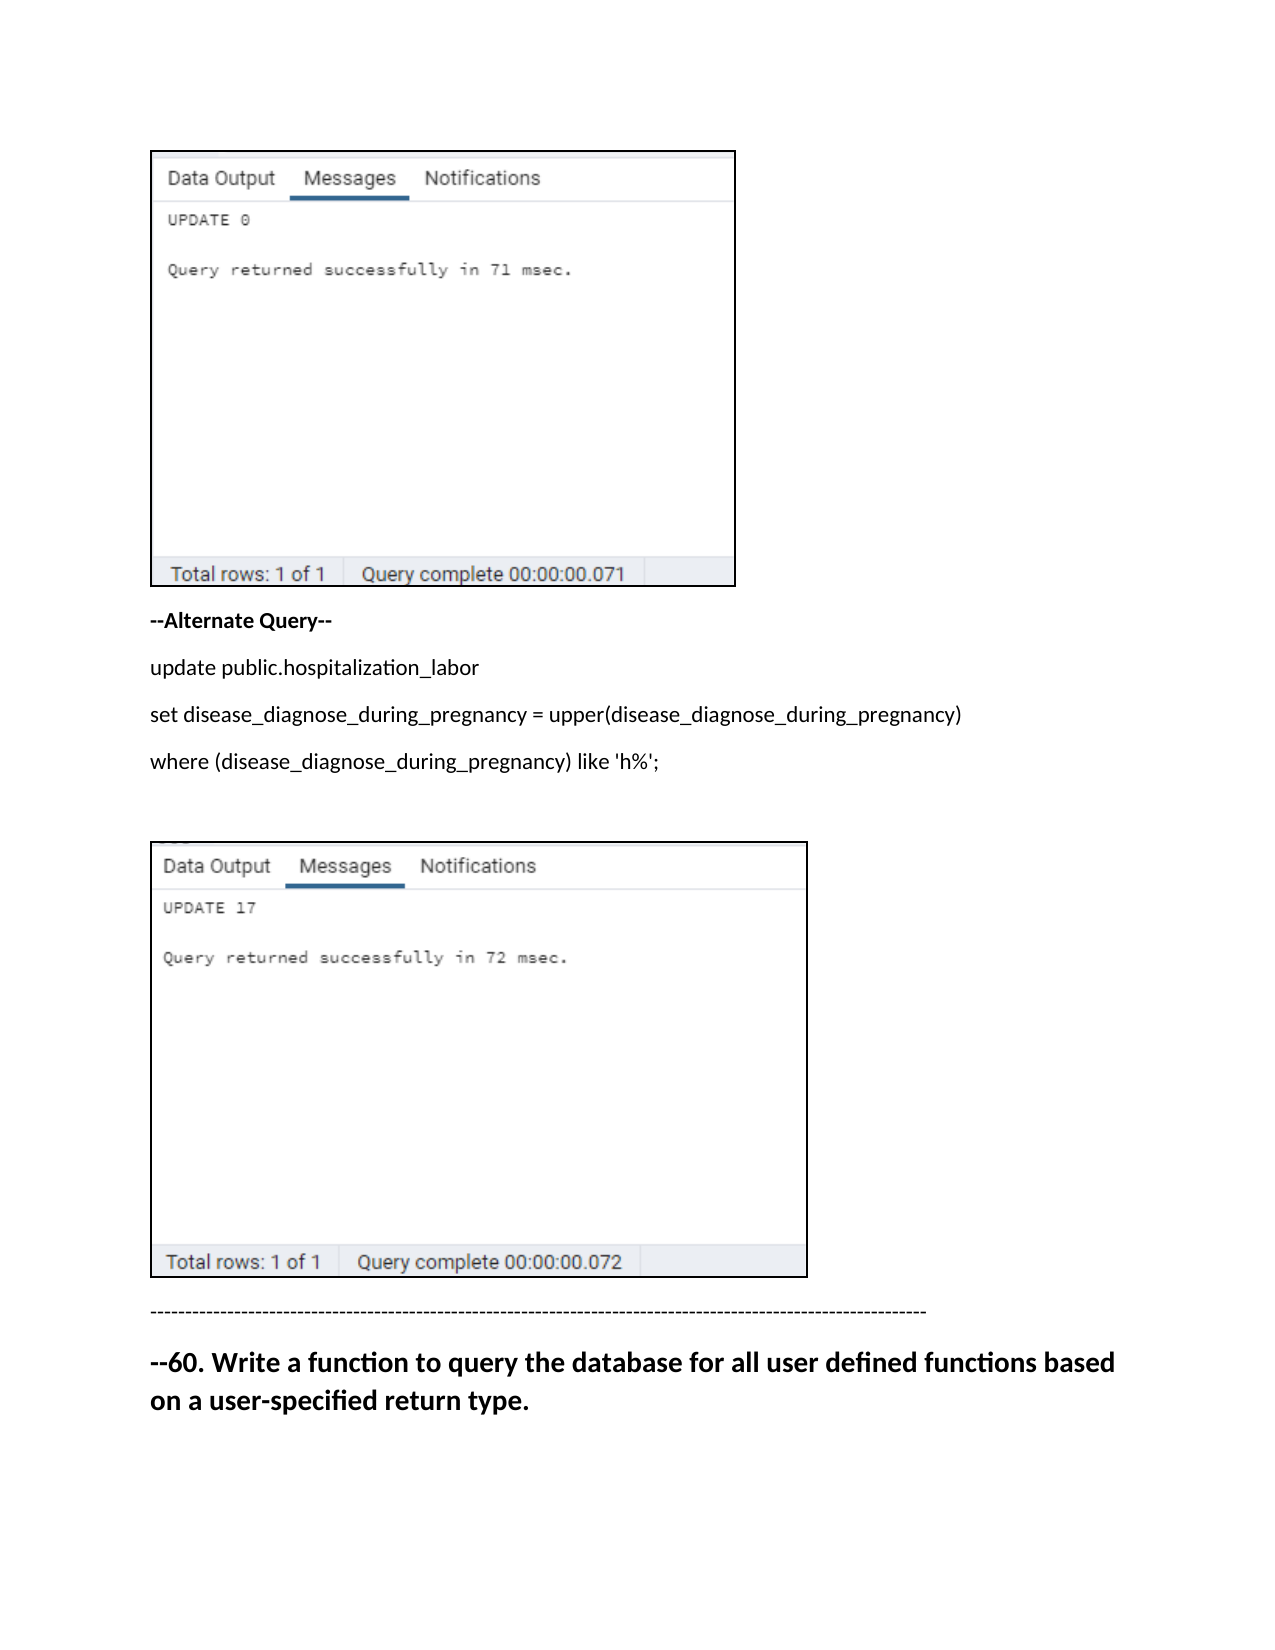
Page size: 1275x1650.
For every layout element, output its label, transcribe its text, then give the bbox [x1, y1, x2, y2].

picture [152, 843, 806, 1276]
text --Alternate Query-- [150, 606, 1125, 634]
text set disease_diagnose_during_pregnancy = upper(disease_diagnose_during_pregnancy) [150, 700, 1125, 728]
text --60. Write a function to query the database for all user defined functions based on a user-specified return type. [150, 1344, 1125, 1418]
text --------------------------------------------------------------------------------------------------------------- [150, 1297, 1125, 1325]
text update public.hospitalization_labor [150, 653, 1125, 681]
picture [152, 152, 734, 585]
text where (disease_diagnose_during_pregnancy) like 'h%'; [150, 747, 1125, 775]
